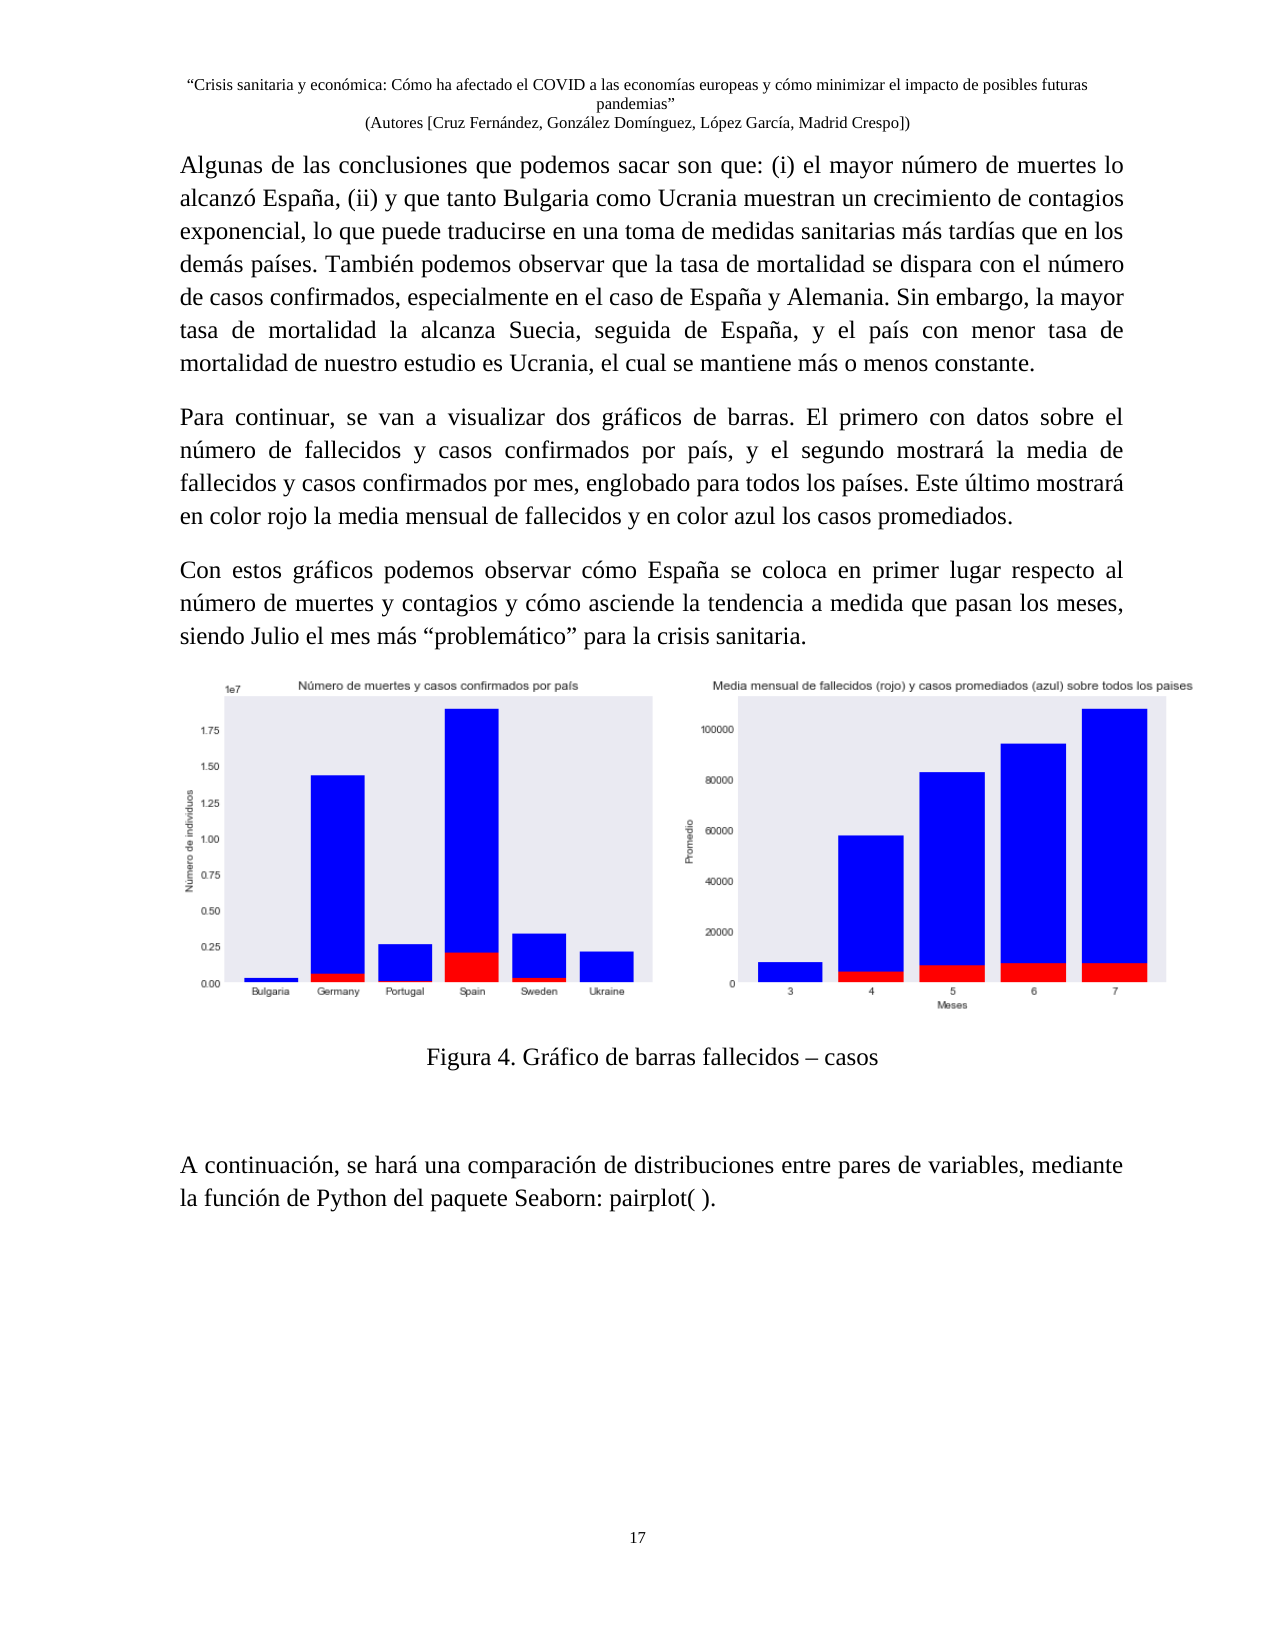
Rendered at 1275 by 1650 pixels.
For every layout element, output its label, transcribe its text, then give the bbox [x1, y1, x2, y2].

text Con estos gráficos podemos observar cómo España se coloca en primer lugar respecto al número de muertes y contagios y cómo asciende la tendencia a medida que pasan los meses, siendo Julio el mes más “problemático” para la crisis sanitaria. [179, 555, 1125, 650]
text Figura 4. Gráfico de barras fallecidos – casos [179, 1042, 1125, 1071]
text A continuación, se hará una comparación de distribuciones entre pares de variables, mediante la función de Python del paquete Seaborn: pairplot( ). [179, 1150, 1125, 1211]
text Algunas de las conclusiones que podemos sacar son que: (i) el mayor número de muertes lo alcanzó España, (ii) y que tanto Bulgaria como Ucrania muestran un crecimiento de contagios exponencial, lo que puede traducirse en una toma de medidas sanitarias más tardías que en los demás países. También podemos observar que la tasa de mortalidad se dispara con el número de casos confirmados, especialmente en el caso de España y Alemania. Sin embargo, la mayor tasa de mortalidad la alcanza Suecia, seguida de España, y el país con menor tasa de mortalidad de nuestro estudio es Ucrania, el cual se mantiene más o menos constante. [179, 150, 1125, 377]
text Para continuar, se van a visualizar dos gráficos de barras. El primero con datos sobre el número de fallecidos y casos confirmados por país, y el segundo mostrará la media de fallecidos y casos confirmados por mes, englobado para todos los países. Este último mostrará en color rojo la media mensual de fallecidos y en color azul los casos promediados. [179, 402, 1125, 530]
picture [179, 674, 1199, 1017]
